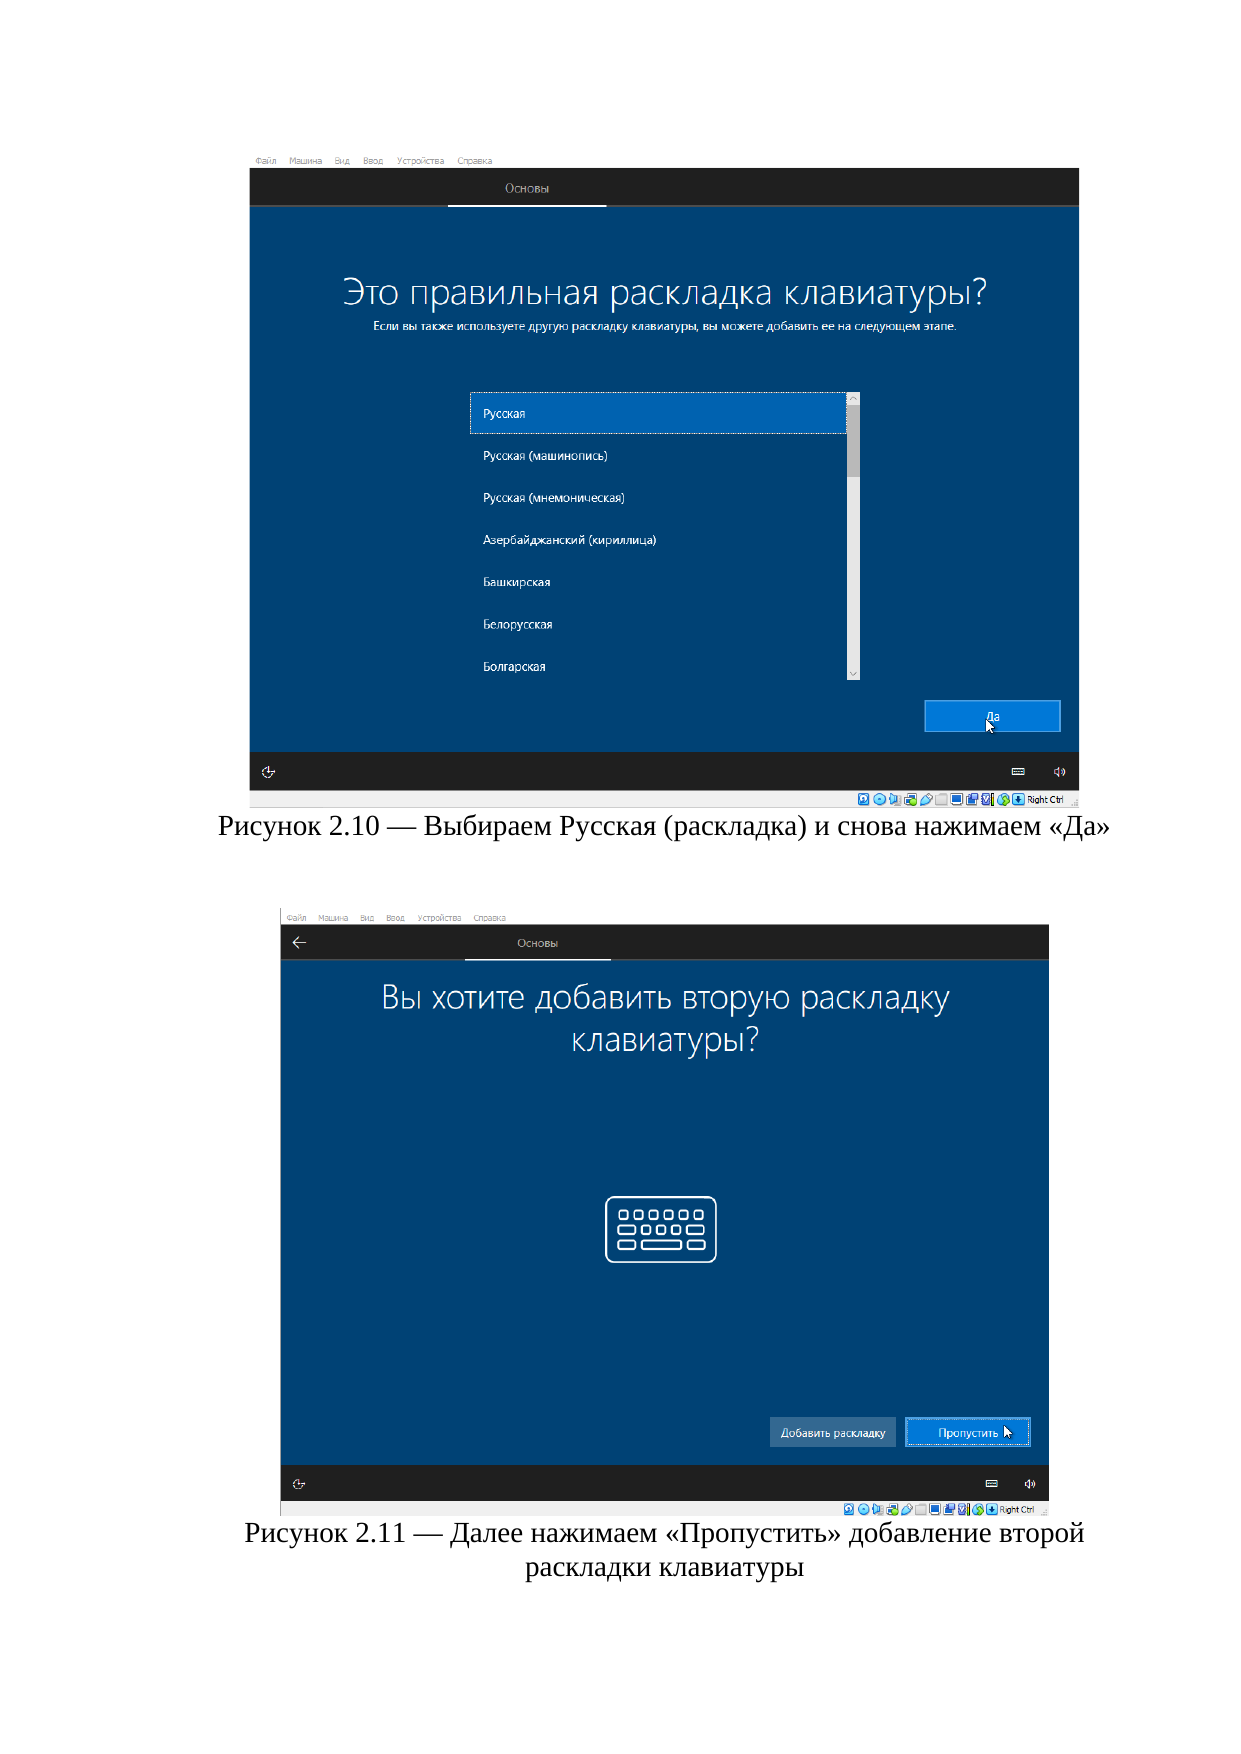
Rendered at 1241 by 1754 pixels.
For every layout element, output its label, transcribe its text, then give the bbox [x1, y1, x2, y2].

text Рисунок 2.11 — Далее нажимаем «Пропустить» добавление второй раскладки клавиатуры [177, 1516, 1152, 1583]
text Рисунок 2.10 — Выбираем Русская (раскладка) и снова нажимаем «Да» [177, 808, 1152, 842]
picture [249, 151, 1080, 808]
picture [280, 908, 1049, 1516]
